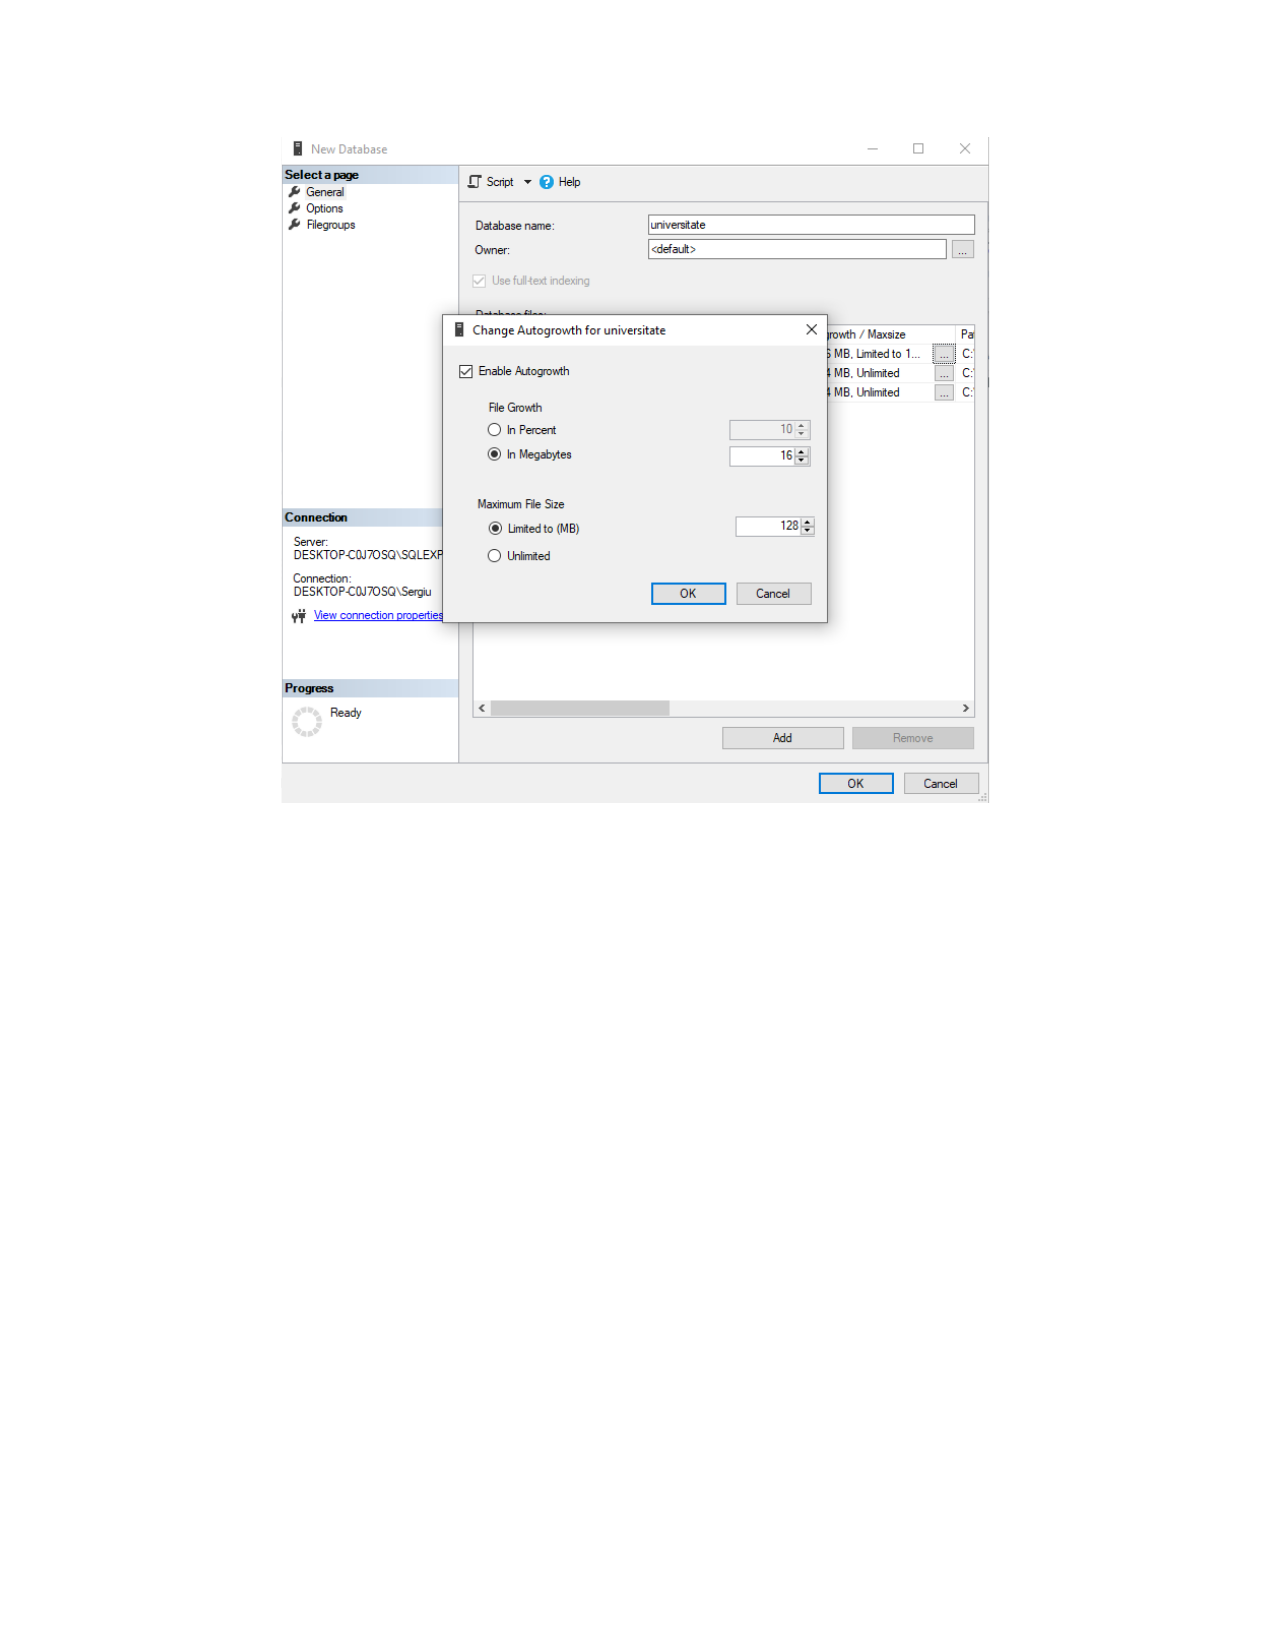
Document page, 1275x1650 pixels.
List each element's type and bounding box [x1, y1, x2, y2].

picture [281, 137, 990, 803]
